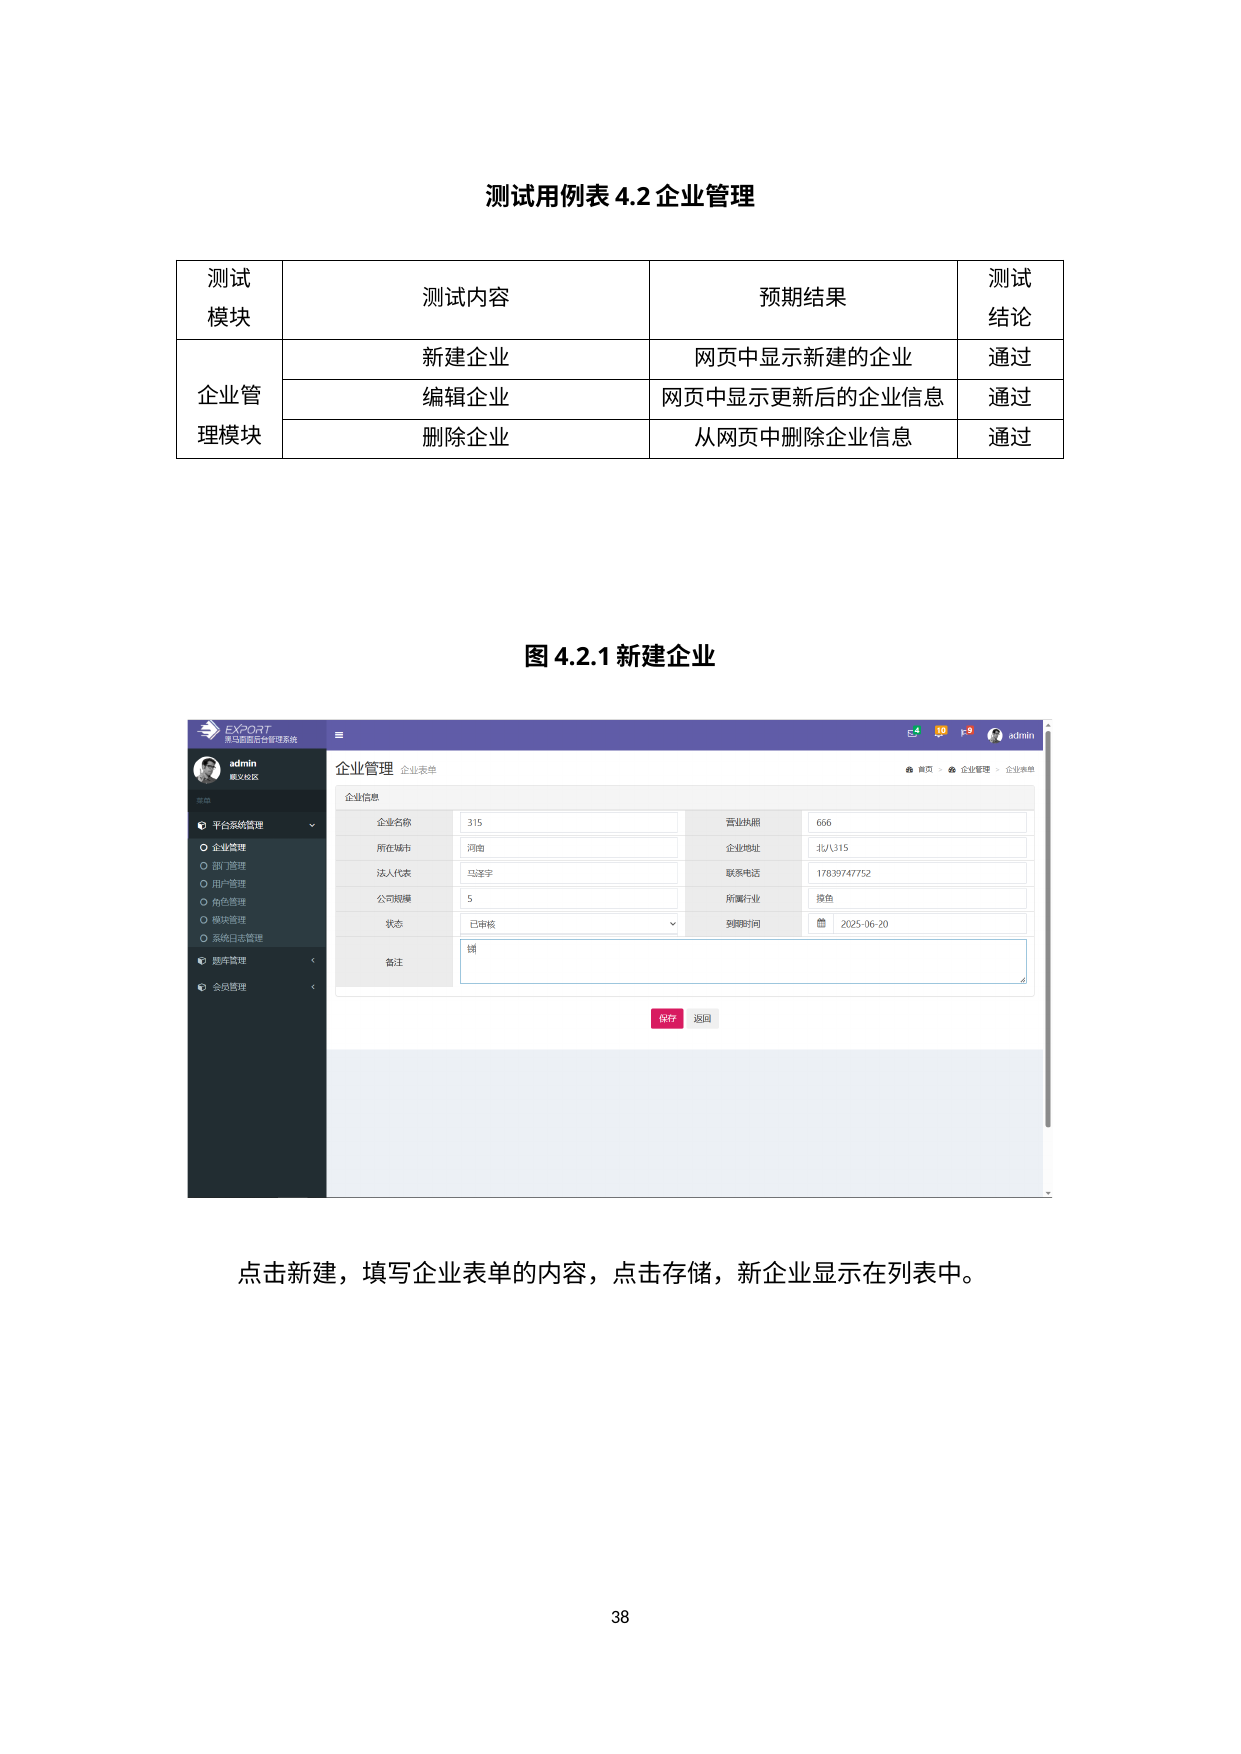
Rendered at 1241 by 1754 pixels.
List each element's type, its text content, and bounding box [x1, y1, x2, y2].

table_cell 网页中显示更新后的企业信息 [650, 380, 957, 418]
picture [187, 719, 1053, 1198]
table_header 测试 模块 [177, 261, 282, 339]
text 图4.2.1新建企业 [187, 622, 1053, 687]
table_header 预期结果 [650, 261, 957, 339]
table_header 测试 结论 [958, 261, 1063, 339]
table_cell 企业管理模块 [177, 340, 282, 458]
table_cell 通过 [958, 420, 1063, 458]
table_cell 编辑企业 [283, 380, 649, 418]
table_cell 网页中显示新建的企业 [650, 340, 957, 379]
table_cell 通过 [958, 340, 1063, 379]
table_cell 新建企业 [283, 340, 649, 379]
table_header 测试内容 [283, 261, 649, 339]
table_cell 通过 [958, 380, 1063, 418]
text 点击新建，填写企业表单的内容，点击存储，新企业显示在列表中。 [187, 1239, 1053, 1304]
text 测试用例表4.2企业管理 [187, 162, 1053, 227]
table_cell 删除企业 [283, 420, 649, 458]
table_cell 从网页中删除企业信息 [650, 420, 957, 458]
